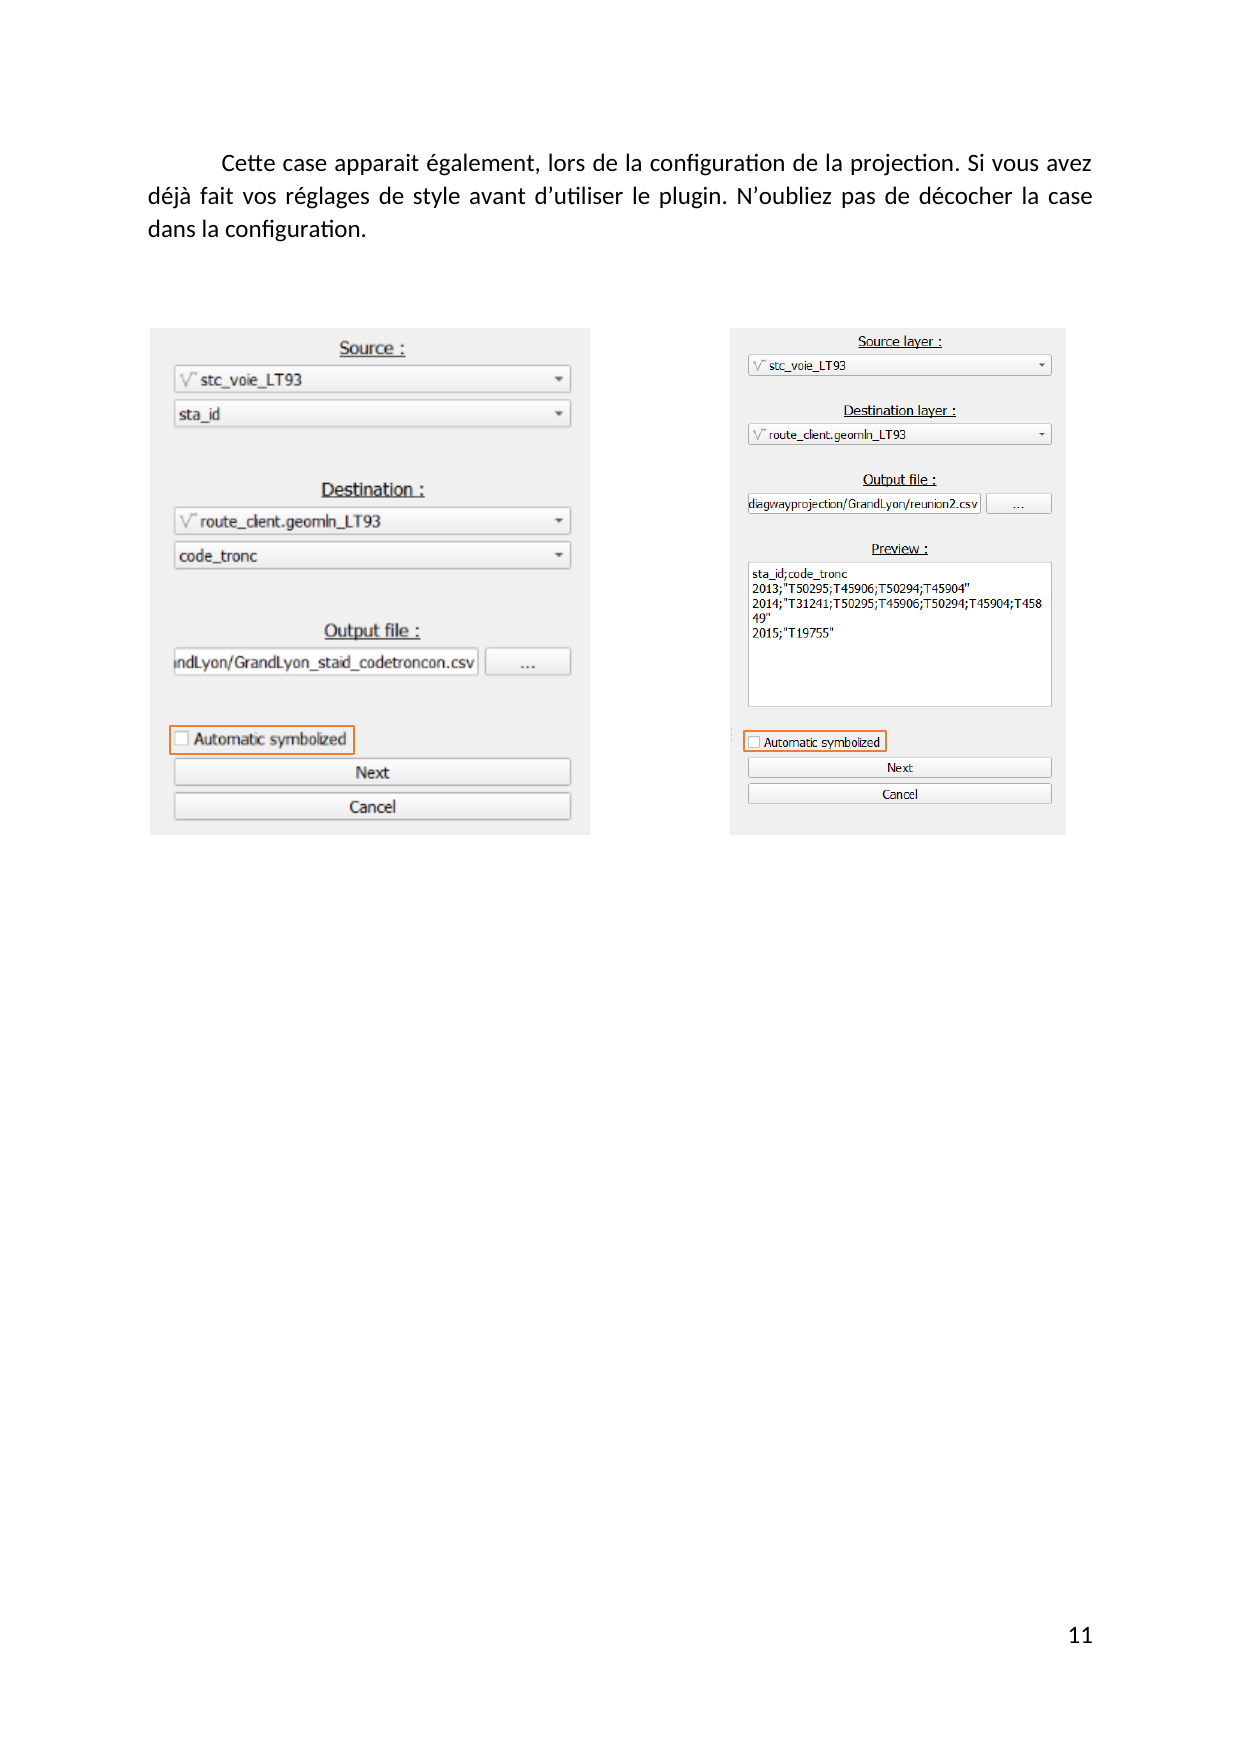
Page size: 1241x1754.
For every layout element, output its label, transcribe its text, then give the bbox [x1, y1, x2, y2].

text Cette case apparait également, lors de la configuration de la projection. Si vous avez déjà fait vos réglages de style avant d’utiliser le plugin. N’oubliez pas de décocher la case dans la configuration. [148, 148, 1093, 244]
picture [729, 328, 1066, 835]
picture [150, 328, 591, 835]
